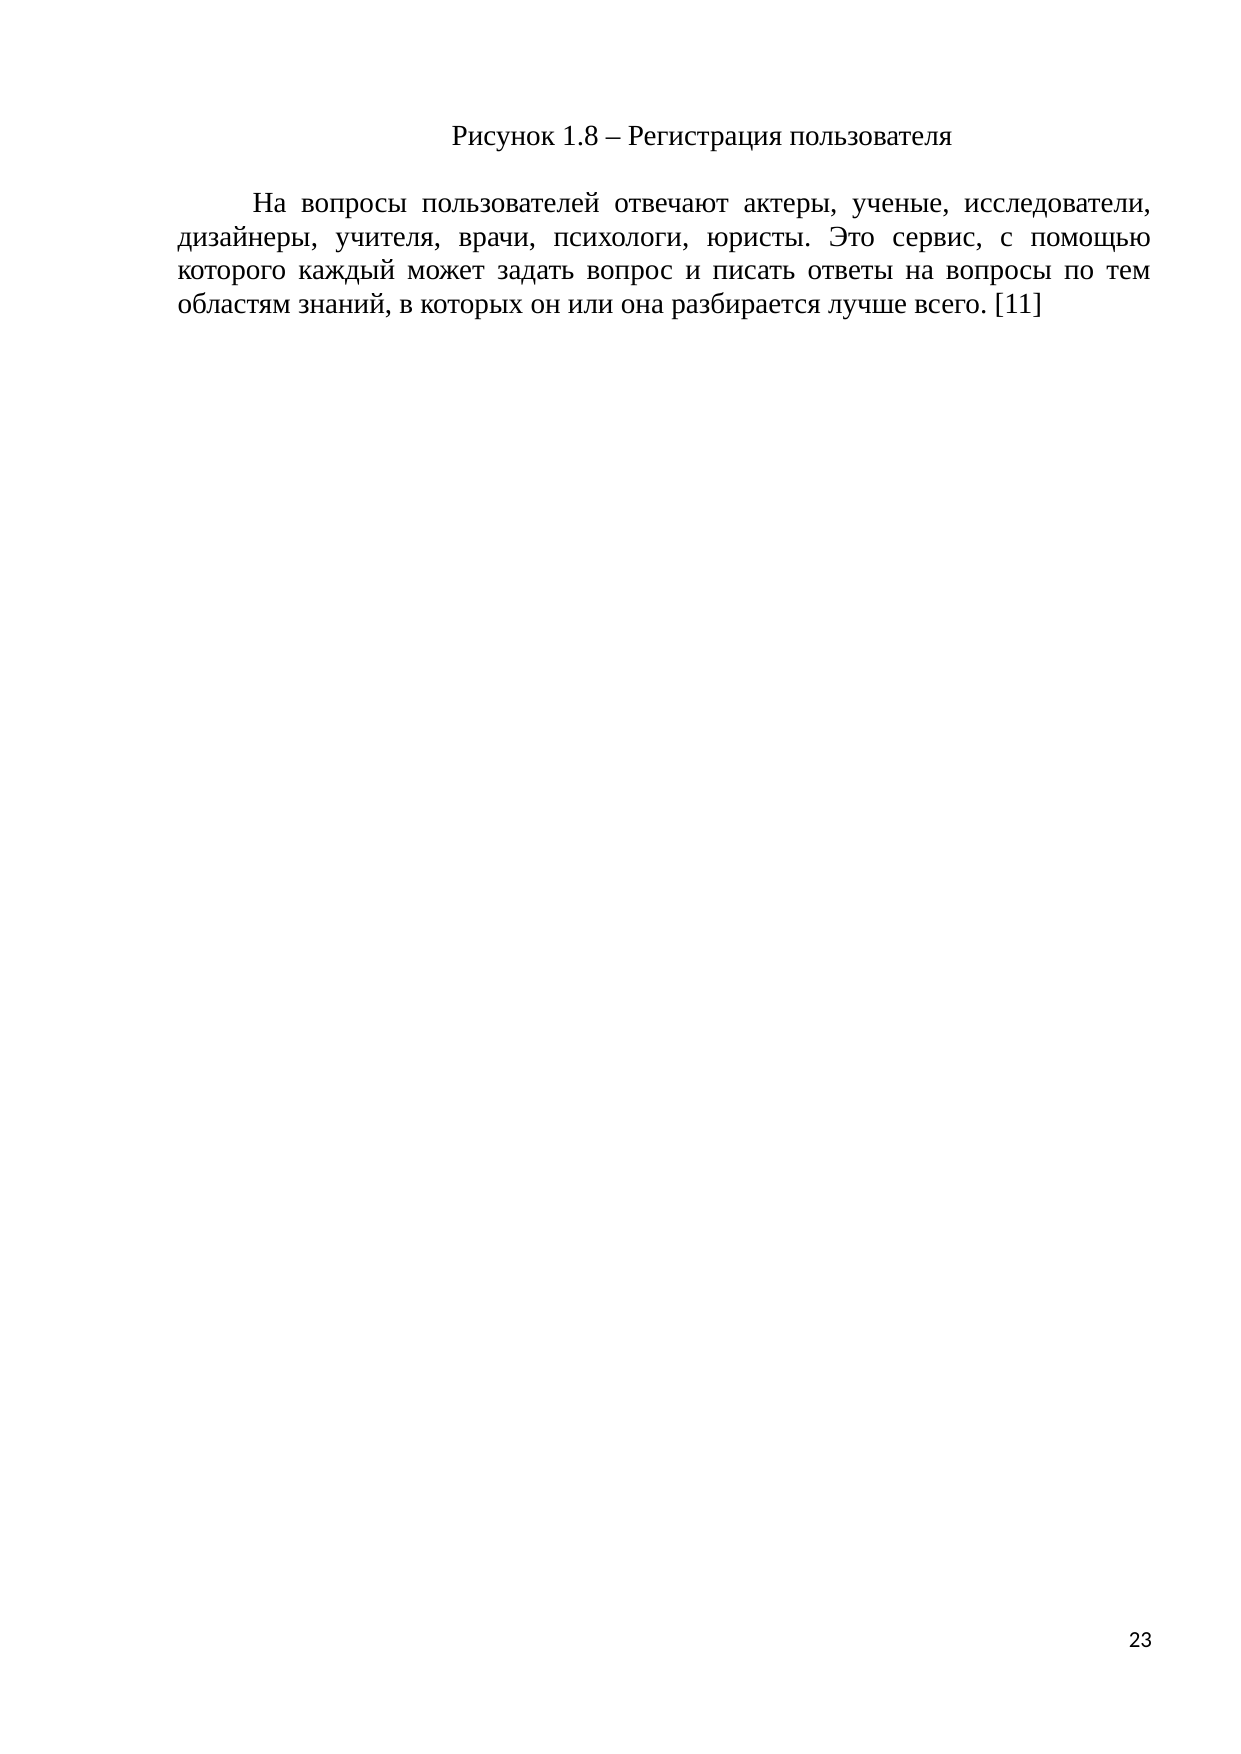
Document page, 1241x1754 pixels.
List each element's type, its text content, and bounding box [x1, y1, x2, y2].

text На вопросы пользователей отвечают актеры, ученые, исследователи, дизайнеры, учителя, врачи, психологи, юристы. Это сервис, с помощью которого каждый может задать вопрос и писать ответы на вопросы по тем областям знаний, в которых он или она разбирается лучше всего. [11] [177, 185, 1152, 319]
text Рисунок 1.8 – Регистрация пользователя [177, 118, 1152, 152]
